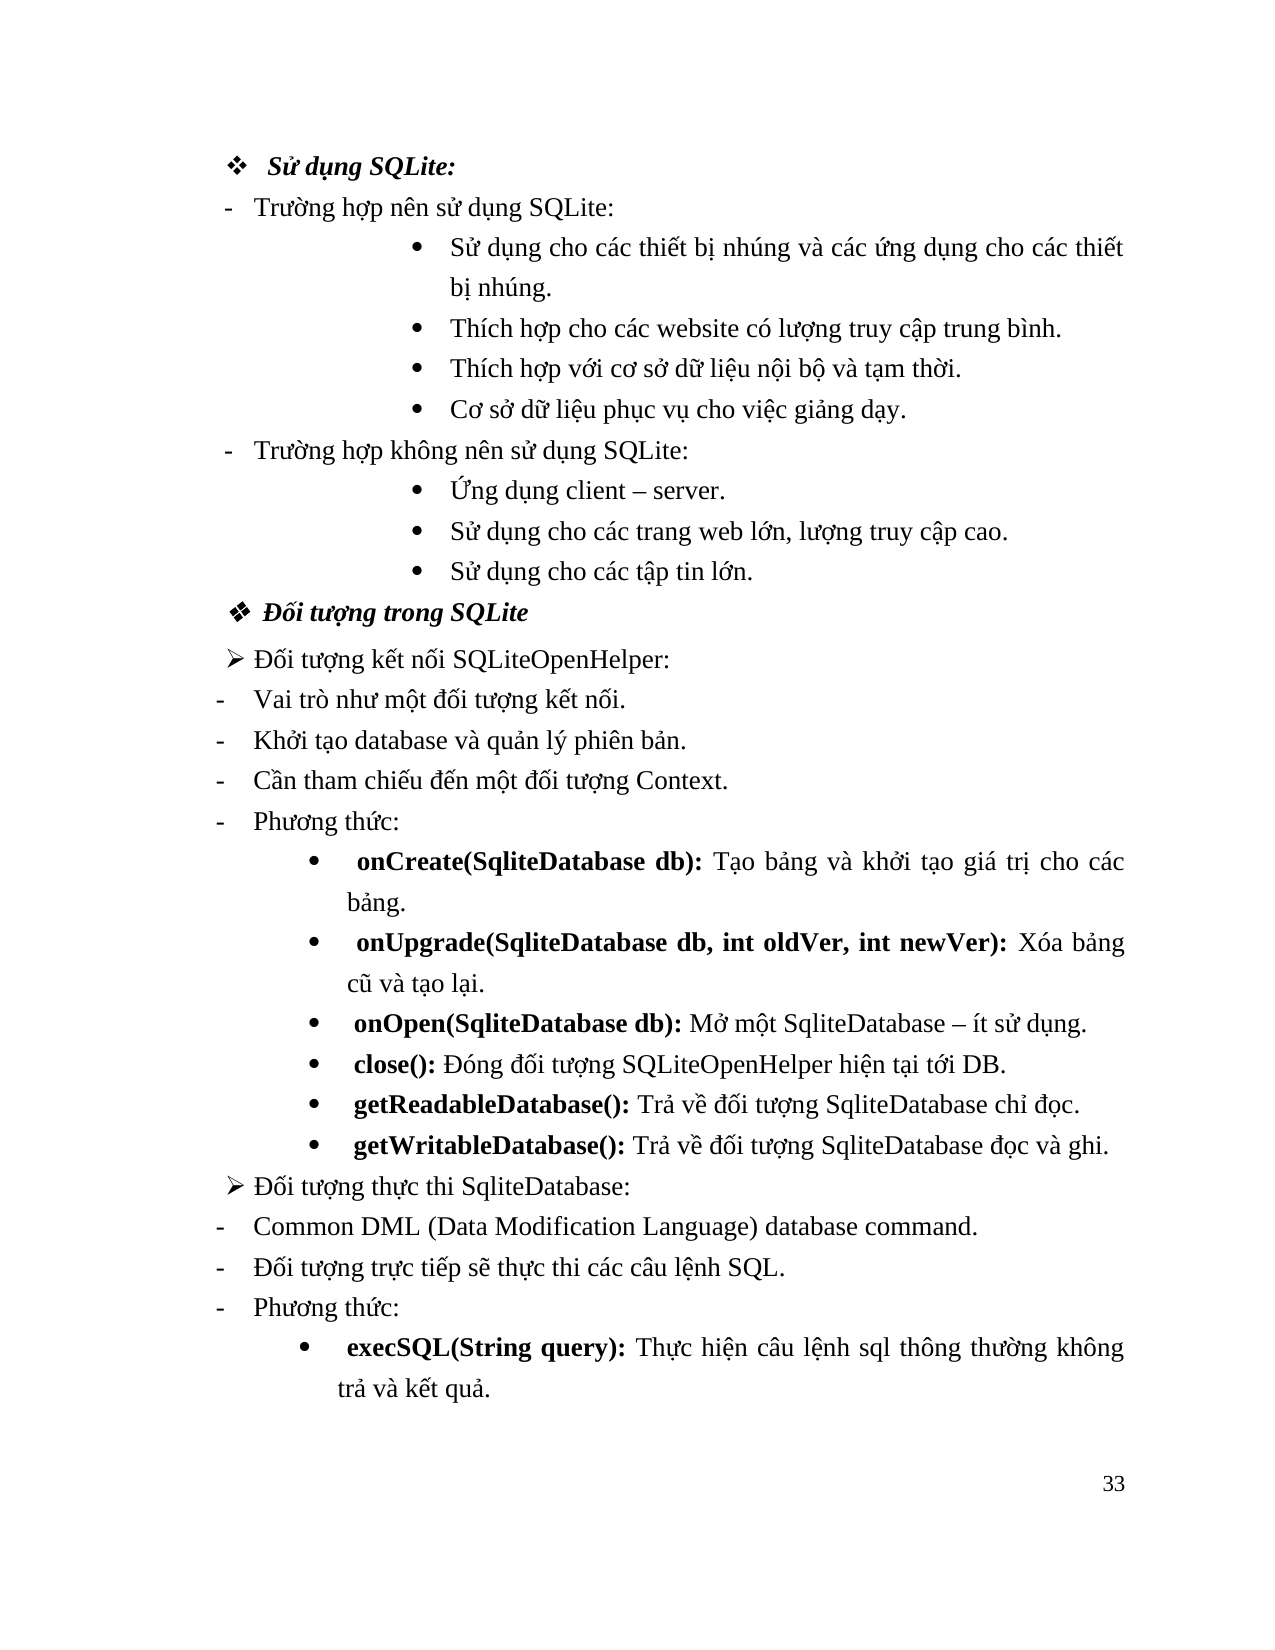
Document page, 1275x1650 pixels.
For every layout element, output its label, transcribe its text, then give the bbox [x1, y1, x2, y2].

list Ứng dụng client – server. [412, 474, 1125, 506]
list Đối tượng trực tiếp sẽ thực thi các câu lệnh SQL. [216, 1251, 1125, 1282]
list execSQL(String query): Thực hiện câu lệnh sql thông thường không trả và kết quả. [300, 1332, 1125, 1403]
list getReadableDatabase(): Trả về đối tượng SqliteDatabase chỉ đọc. [309, 1088, 1125, 1120]
list Common DML (Data Modification Language) database command. [216, 1210, 1125, 1241]
list Đối tượng thực thi SqliteDatabase: [225, 1170, 1125, 1201]
list Sử dụng cho các tập tin lớn. [412, 556, 1125, 587]
list close(): Đóng đối tượng SQLiteOpenHelper hiện tại tới DB. [309, 1048, 1125, 1079]
list onCreate(SqliteDatabase db): Tạo bảng và khởi tạo giá trị cho các bảng. [309, 845, 1125, 917]
list Sử dụng cho các trang web lớn, lượng truy cập cao. [412, 515, 1125, 546]
list Thích hợp cho các website có lượng truy cập trung bình. [412, 312, 1125, 343]
list Vai trò như một đối tượng kết nối. [216, 684, 1125, 715]
list Trường hợp không nên sử dụng SQLite: [150, 434, 1125, 465]
list Đối tượng kết nối SQLiteOpenHelper: [225, 643, 1125, 674]
list onOpen(SqliteDatabase db): Mở một SqliteDatabase – ít sử dụng. [309, 1007, 1125, 1038]
list Trường hợp nên sử dụng SQLite: [150, 191, 1125, 222]
list Khởi tạo database và quản lý phiên bản. [216, 724, 1125, 755]
list getWritableDatabase(): Trả về đối tượng SqliteDatabase đọc và ghi. [309, 1129, 1125, 1160]
list Sử dụng SQLite: [225, 150, 1125, 181]
list Cần tham chiếu đến một đối tượng Context. [216, 764, 1125, 796]
list onUpgrade(SqliteDatabase db, int oldVer, int newVer): Xóa bảng cũ và tạo lại. [309, 926, 1125, 998]
list Sử dụng cho các thiết bị nhúng và các ứng dụng cho các thiết bị nhúng. [412, 231, 1125, 303]
list Đối tượng trong SQLite [225, 596, 1125, 627]
list Phương thức: [216, 805, 1125, 836]
list Phương thức: [216, 1291, 1125, 1322]
list Cơ sở dữ liệu phục vụ cho việc giảng dạy. [412, 393, 1125, 424]
list Thích hợp với cơ sở dữ liệu nội bộ và tạm thời. [412, 353, 1125, 384]
